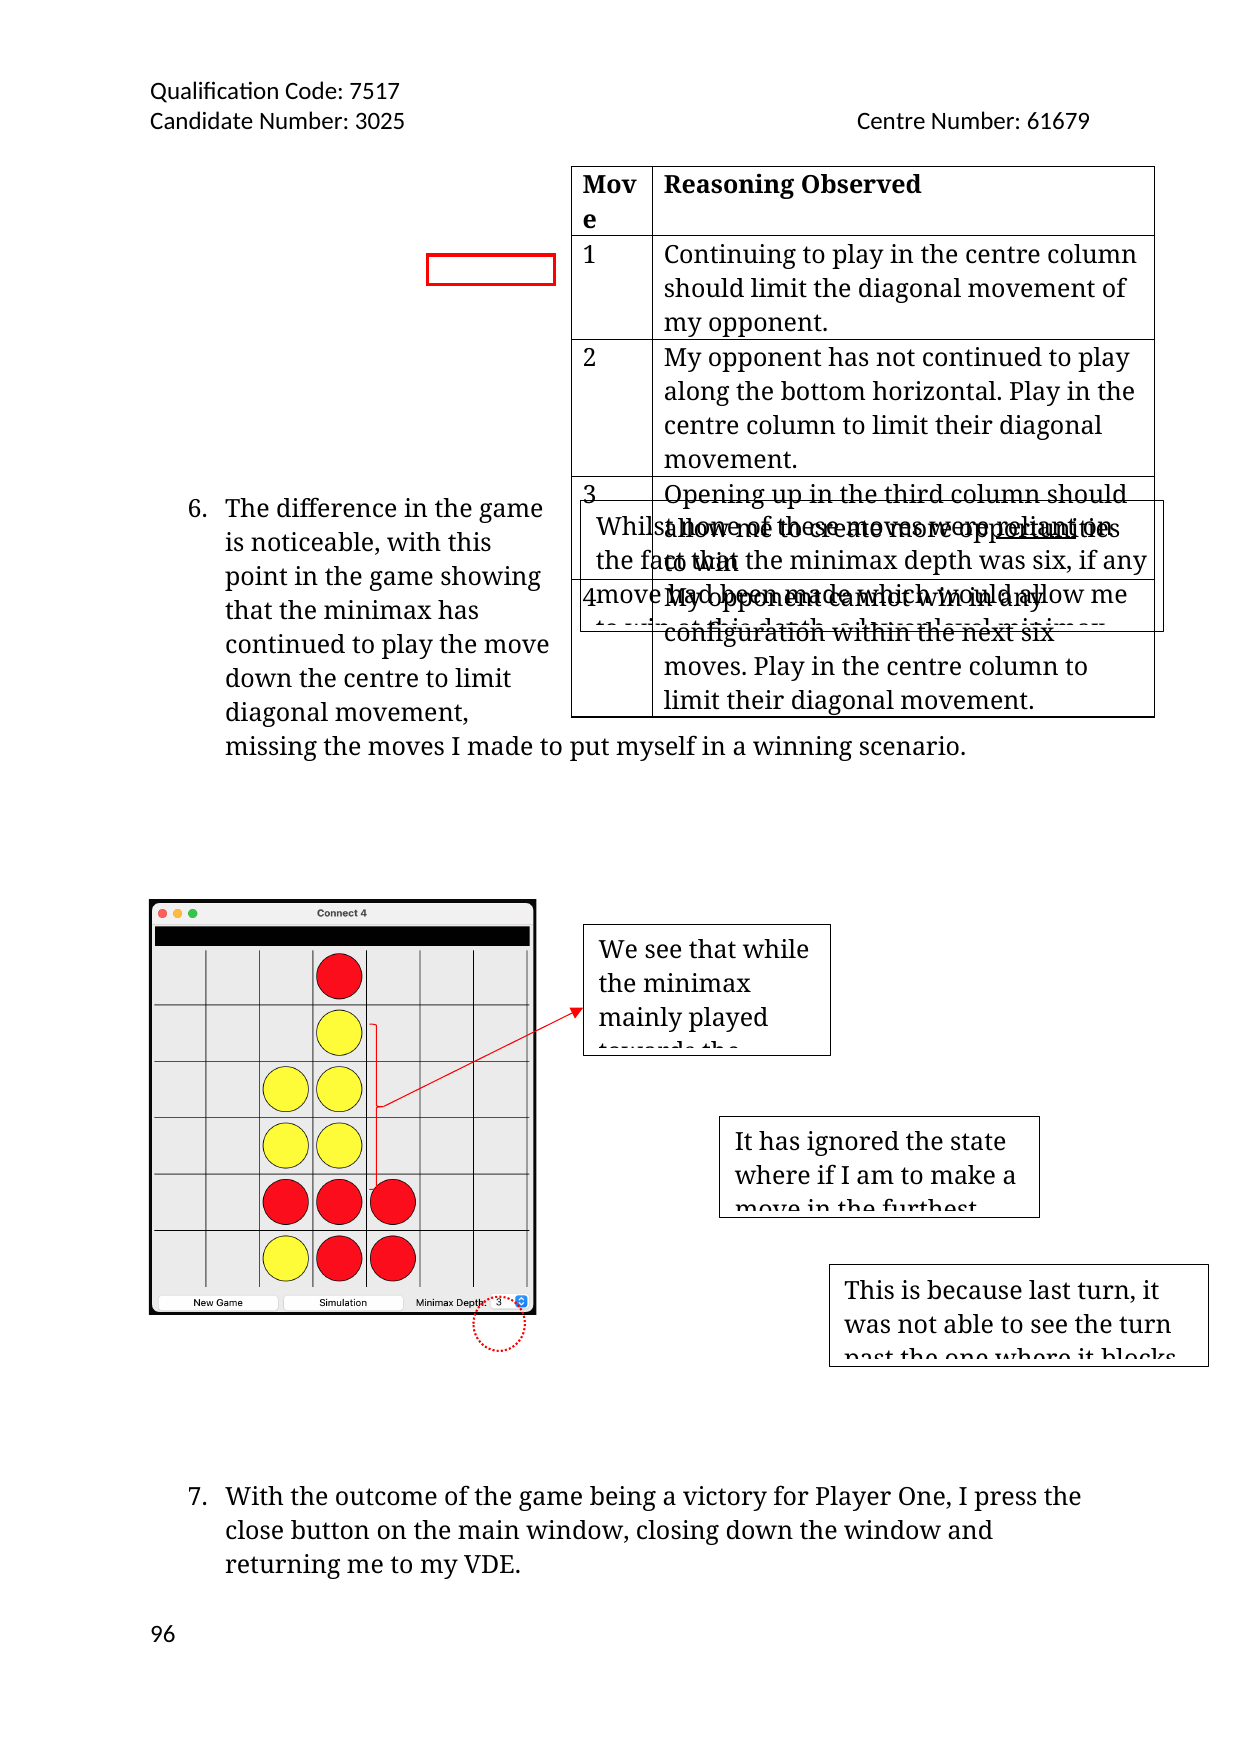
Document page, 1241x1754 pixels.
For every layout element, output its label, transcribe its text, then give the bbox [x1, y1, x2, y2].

table_cell 2 [572, 340, 652, 476]
picture [148, 899, 537, 1315]
table_header Reasoning Observed [653, 167, 1154, 235]
table_cell 4 [572, 580, 652, 716]
table_cell 1 [572, 236, 652, 338]
table_cell My opponent cannot win in any configuration within the next six moves. Play in the centre column to limit their diagonal movement. [653, 580, 1154, 716]
list With the outcome of the game being a victory for Player One, I press the close button on the main window, closing down the window and returning me to my VDE. [187, 1478, 1090, 1581]
table_cell Opening up in the third column should allow me to create more opportunities to win [653, 477, 1154, 579]
table_cell Continuing to play in the centre column should limit the diagonal movement of my opponent. [653, 236, 1154, 338]
list The difference in the game is noticeable, with this point in the game showing that the minimax has continued to play the move down the centre to limit diagonal movement, missing the moves I made to put myself in a winning scenario. [187, 491, 1090, 763]
table_cell 3 [572, 477, 652, 579]
table_header Move [572, 167, 652, 235]
table_cell My opponent has not continued to play along the bottom horizontal. Play in the centre column to limit their diagonal movement. [653, 340, 1154, 476]
